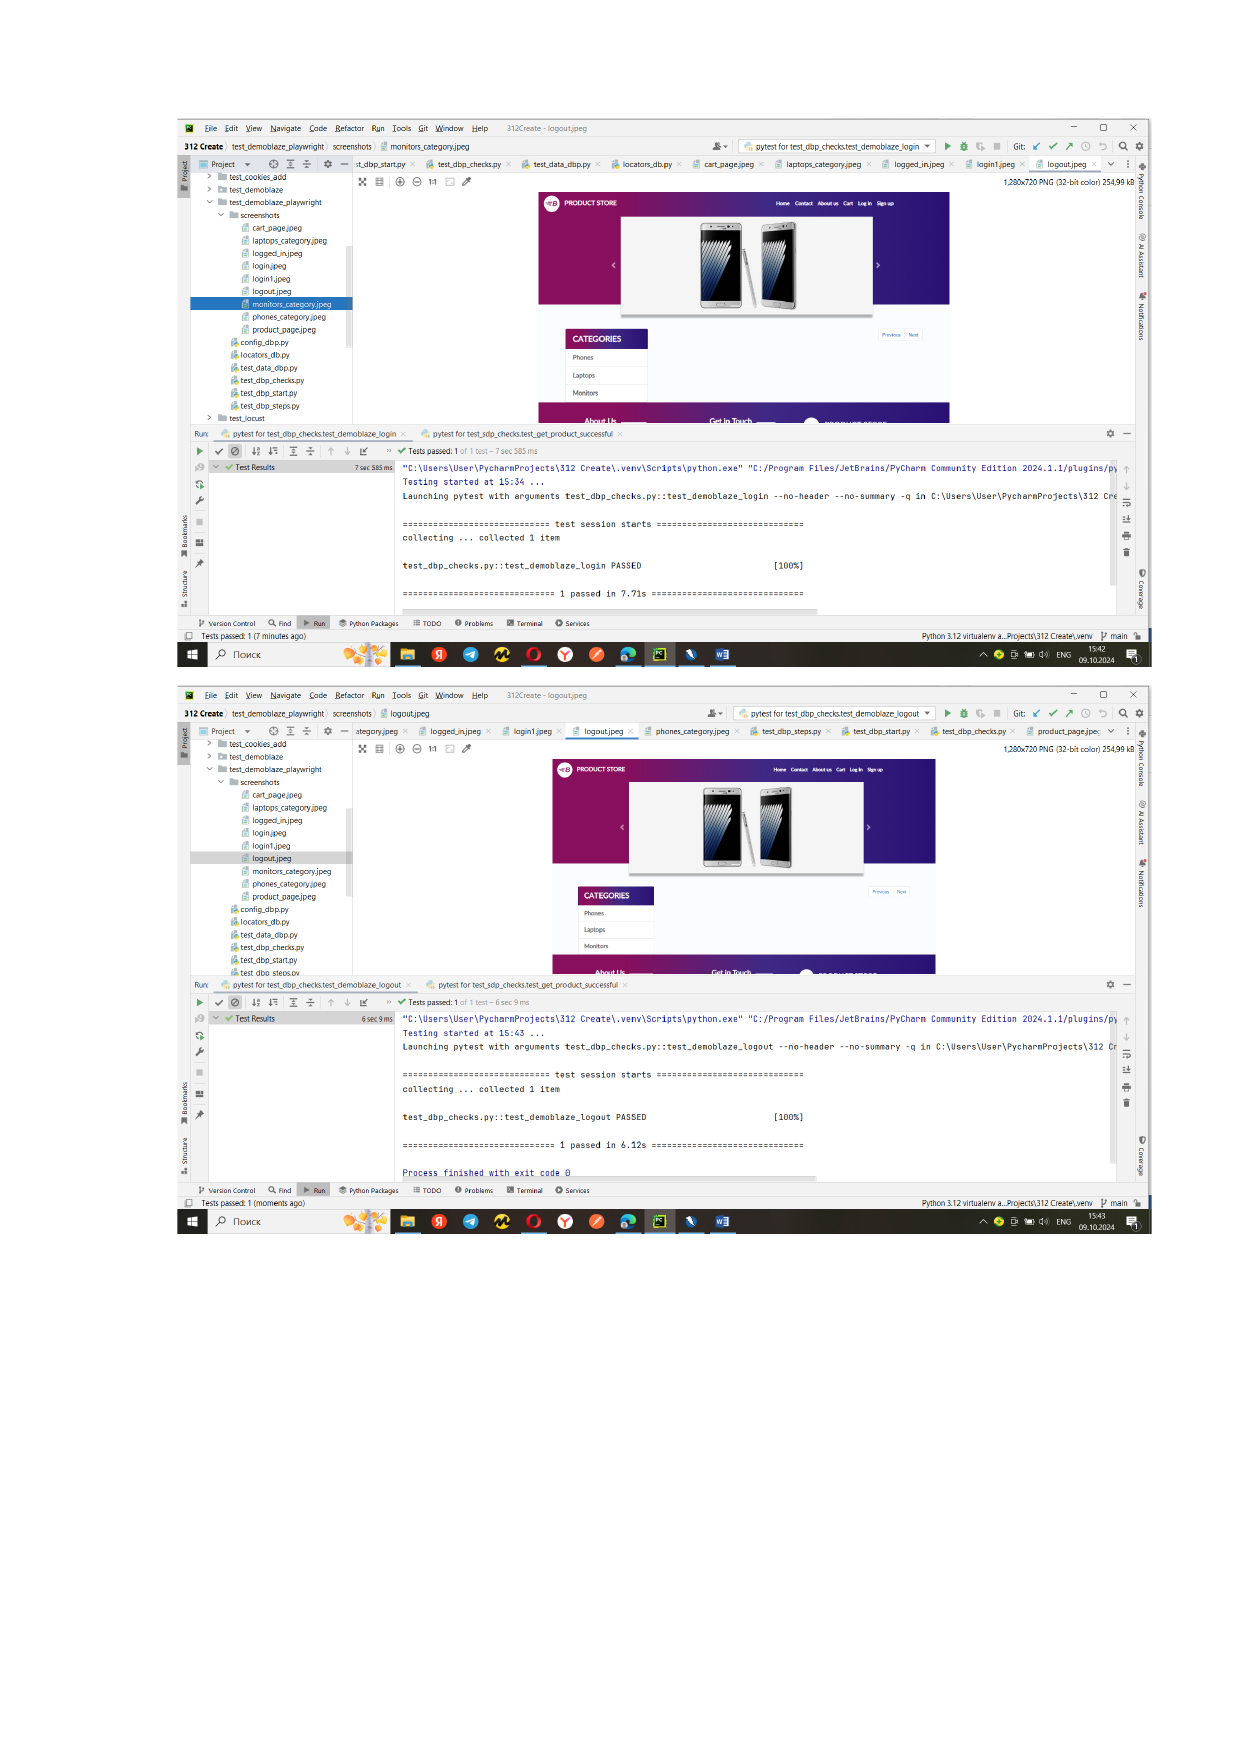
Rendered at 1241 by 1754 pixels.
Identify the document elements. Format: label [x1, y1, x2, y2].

picture [177, 118, 1152, 667]
picture [177, 685, 1152, 1234]
